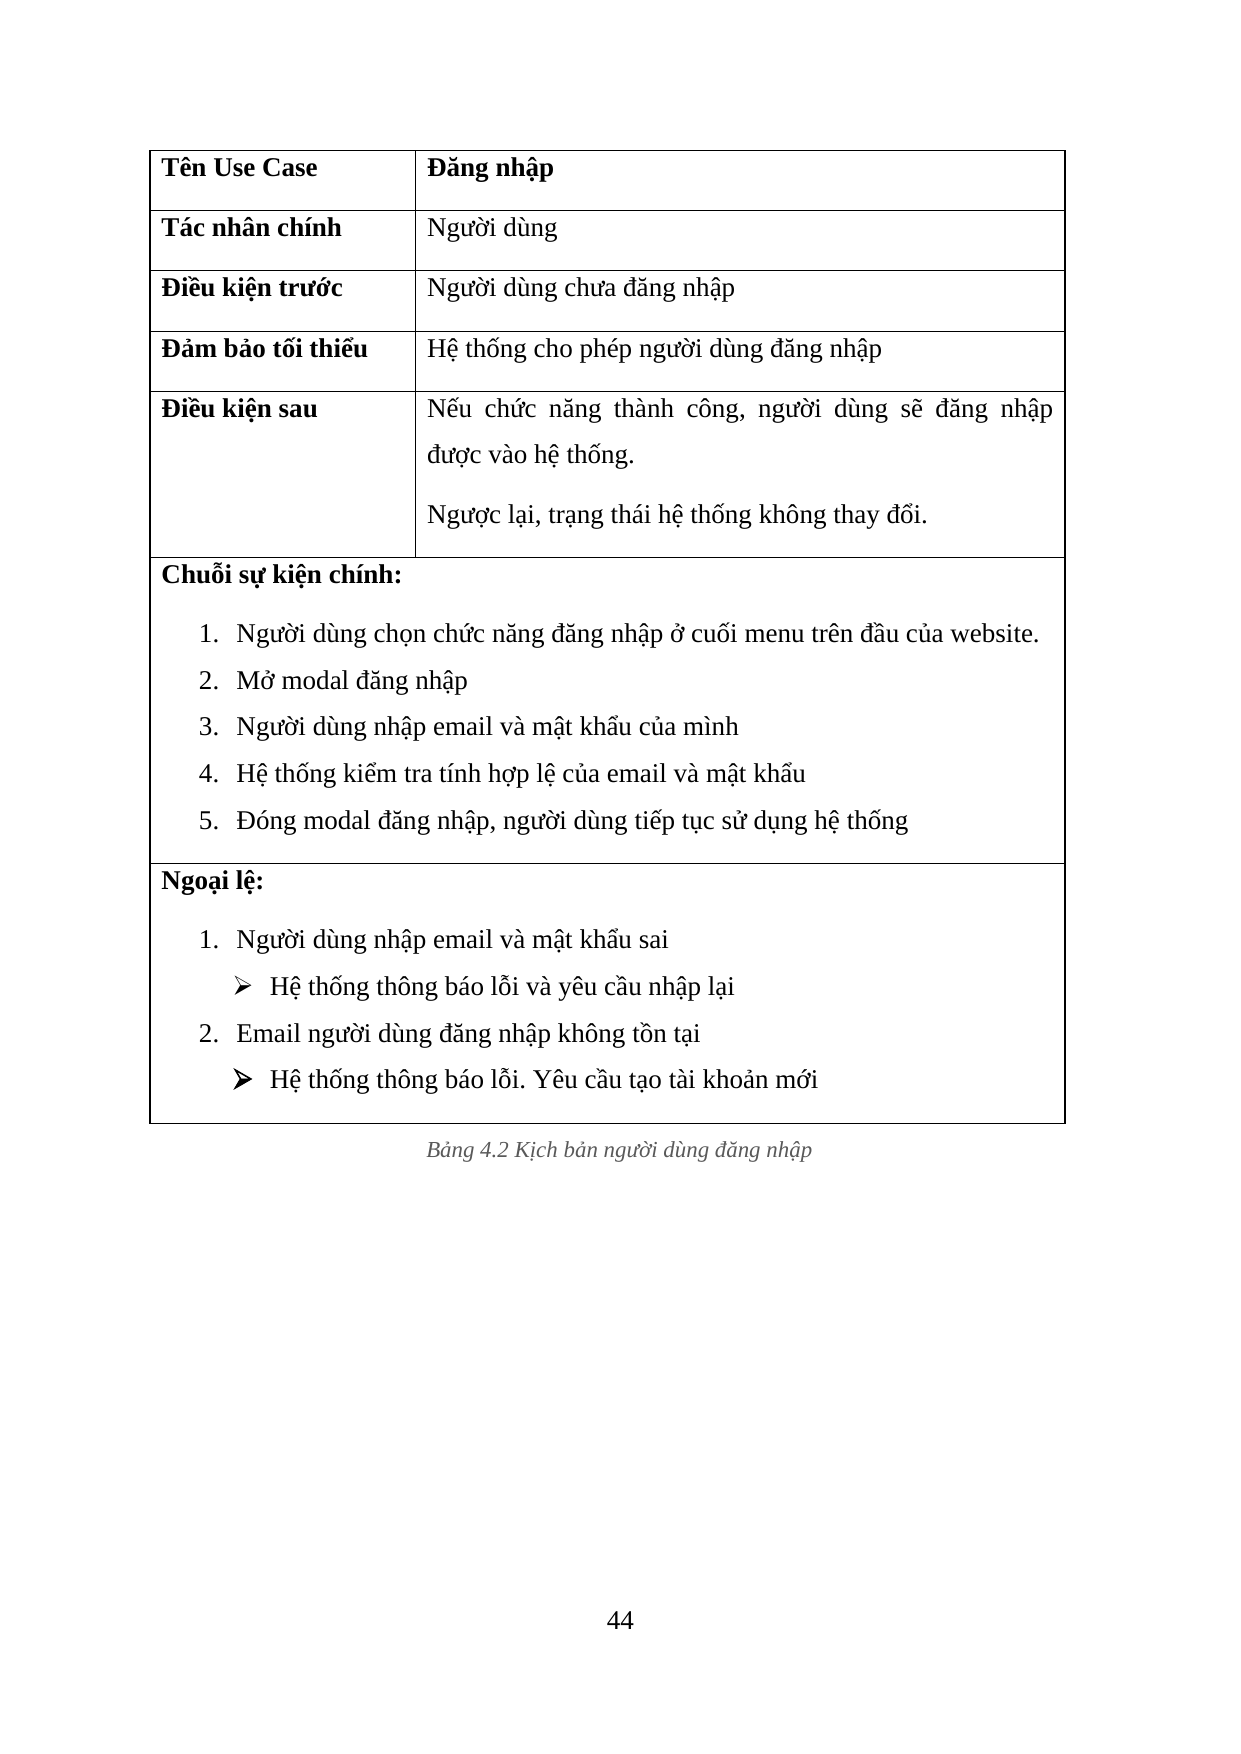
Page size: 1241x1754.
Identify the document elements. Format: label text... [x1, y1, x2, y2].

text Bảng 4.2 Kịch bản người dùng đăng nhập [150, 1136, 1090, 1162]
table_cell Hệ thống cho phép người dùng đăng nhập [416, 332, 1064, 391]
table_cell Đảm bảo tối thiểu [151, 332, 415, 391]
table_header Đăng nhập [416, 151, 1064, 210]
table_cell Điều kiện trước [151, 271, 415, 331]
table_cell Ngoại lệ: Người dùng nhập email và mật khẩu sai Hệ thống thông báo lỗi và yêu cầu nhập lại Email người dùng đăng nhập không tồn tại Hệ thống thông báo lỗi. Yêu cầu tạo tài khoản mới [151, 864, 1064, 1123]
table_cell Người dùng chưa đăng nhập [416, 271, 1064, 331]
table_cell Chuỗi sự kiện chính: Người dùng chọn chức năng đăng nhập ở cuối menu trên đầu của website. Mở modal đăng nhập Người dùng nhập email và mật khẩu của mình Hệ thống kiểm tra tính hợp lệ của email và mật khẩu Đóng modal đăng nhập, người dùng tiếp tục sử dụng hệ thống [151, 558, 1064, 863]
table_cell Người dùng [416, 211, 1064, 270]
table_cell Nếu chức năng thành công, người dùng sẽ đăng nhập được vào hệ thống. Ngược lại, trạng thái hệ thống không thay đổi. [416, 392, 1064, 557]
table_header Tên Use Case [151, 151, 415, 210]
table_cell Tác nhân chính [151, 211, 415, 270]
table_cell Điều kiện sau [151, 392, 415, 557]
